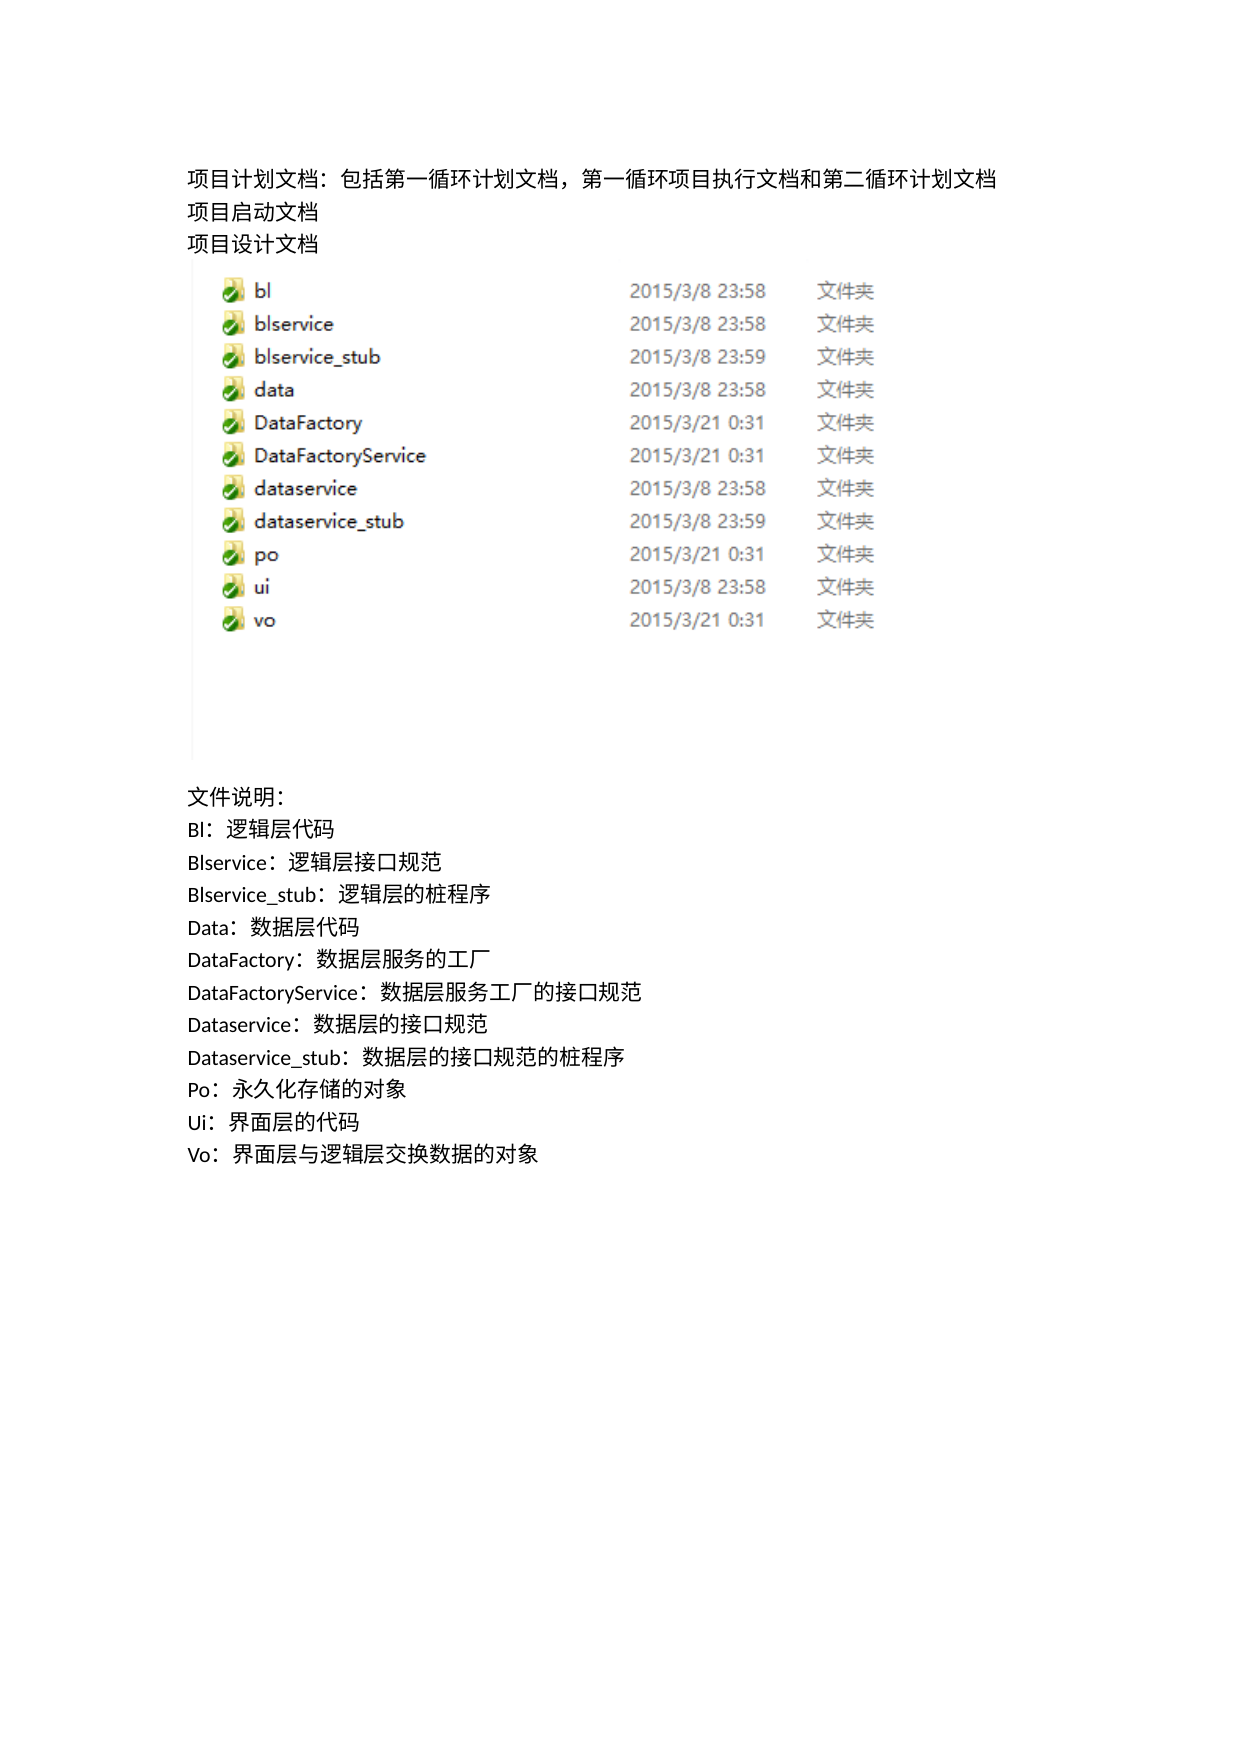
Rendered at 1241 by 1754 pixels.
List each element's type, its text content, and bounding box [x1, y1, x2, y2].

text Ui：界面层的代码 [187, 1104, 1053, 1137]
text 项目设计文档 [187, 227, 1053, 259]
text Dataservice：数据层的接口规范 [187, 1007, 1053, 1039]
text DataFactory：数据层服务的工厂 [187, 942, 1053, 974]
text Dataservice_stub：数据层的接口规范的桩程序 [187, 1039, 1053, 1072]
text Bl：逻辑层代码 [187, 812, 1053, 844]
text Vo：界面层与逻辑层交换数据的对象 [187, 1137, 1053, 1169]
text DataFactoryService：数据层服务工厂的接口规范 [187, 974, 1053, 1007]
text Blservice_stub：逻辑层的桩程序 [187, 877, 1053, 909]
text Data：数据层代码 [187, 909, 1053, 942]
text 项目计划文档：包括第一循环计划文档，第一循环项目执行文档和第二循环计划文档 [187, 162, 1053, 194]
text Blservice：逻辑层接口规范 [187, 844, 1053, 877]
picture [187, 259, 982, 760]
text Po：永久化存储的对象 [187, 1072, 1053, 1104]
text 文件说明： [187, 779, 1053, 812]
text 项目启动文档 [187, 194, 1053, 227]
